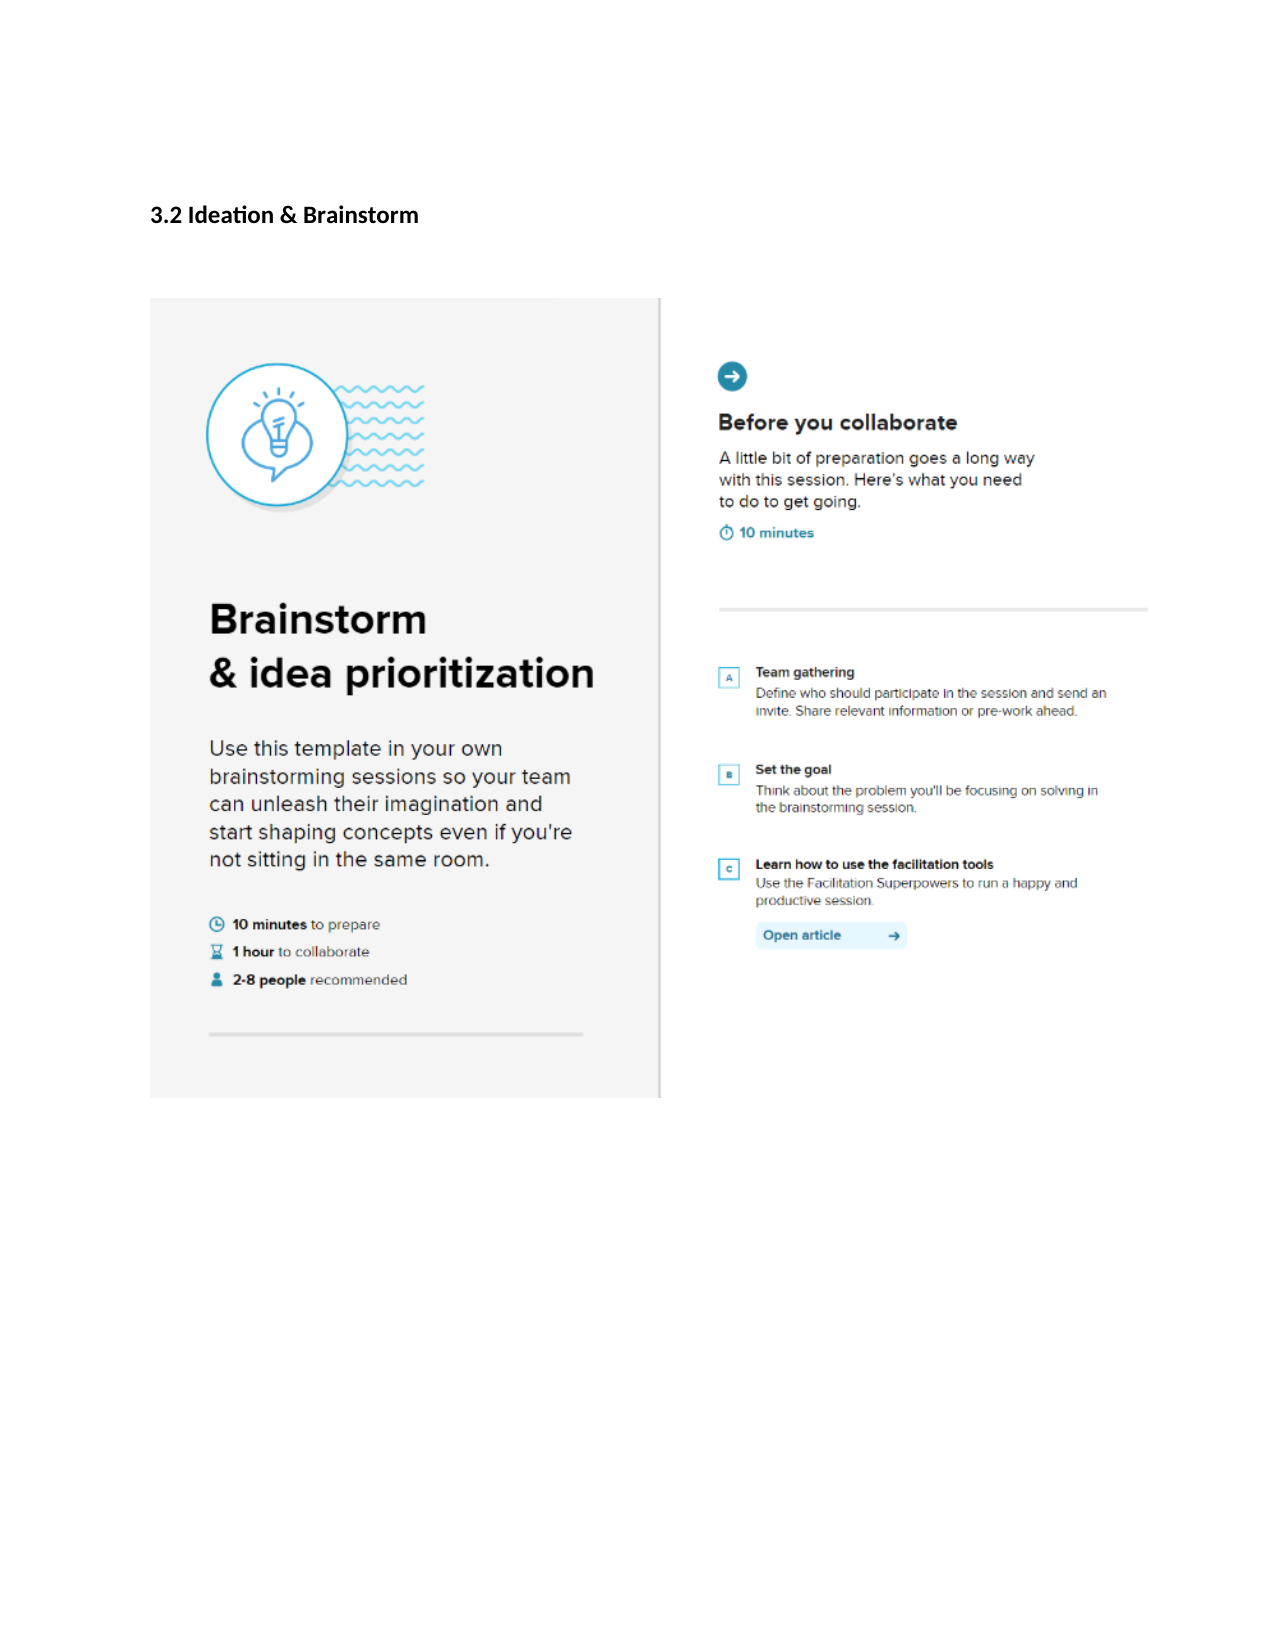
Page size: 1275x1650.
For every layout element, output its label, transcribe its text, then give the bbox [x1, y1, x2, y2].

text 3.2 Ideation & Brainstorm [150, 199, 1125, 230]
picture [150, 298, 1243, 1098]
